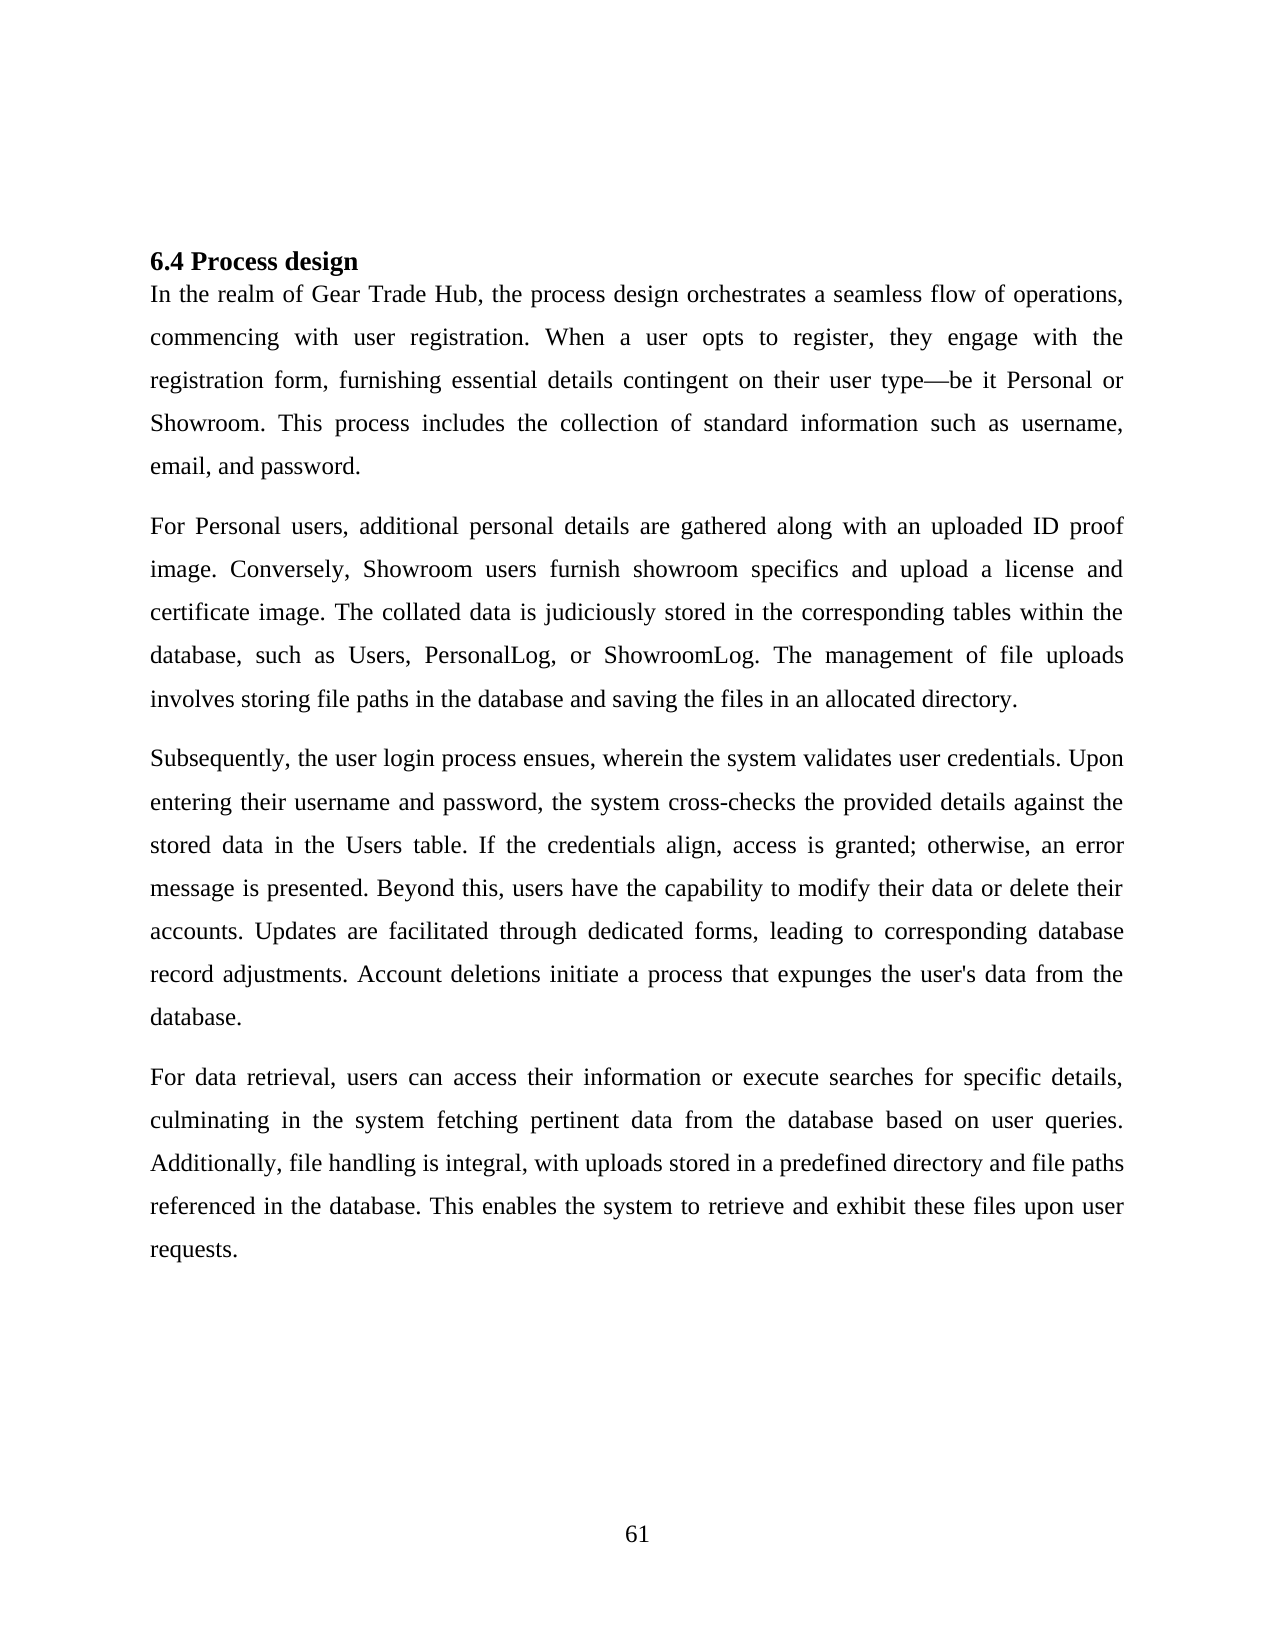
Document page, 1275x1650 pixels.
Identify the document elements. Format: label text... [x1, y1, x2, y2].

subtitle 6.4 Process design [150, 245, 1125, 277]
text For data retrieval, users can access their information or execute searches for specific details, culminating in the system fetching pertinent data from the database based on user queries. Additionally, file handling is integral, with uploads stored in a predefined directory and file paths referenced in the database. This enables the system to retrieve and exhibit these files upon user requests. [150, 1062, 1125, 1263]
text For Personal users, additional personal details are gathered along with an uploaded ID proof image. Conversely, Showroom users furnish showroom specifics and upload a license and certificate image. The collated data is judiciously stored in the corresponding tables within the database, such as Users, PersonalLog, or ShowroomLog. The management of file uploads involves storing file paths in the database and saving the files in an allocated directory. [150, 511, 1125, 712]
text Subsequently, the user login process ensues, wherein the system validates user credentials. Upon entering their username and password, the system cross-checks the provided details against the stored data in the Users table. If the credentials align, access is granted; otherwise, an error message is presented. Beyond this, users have the capability to modify their data or delete their accounts. Updates are facilitated through dedicated forms, leading to corresponding database record adjustments. Account deletions initiate a process that expunges the user's data from the database. [150, 743, 1125, 1031]
text In the realm of Gear Trade Hub, the process design orchestrates a seamless flow of operations, commencing with user registration. When a user opts to register, they engage with the registration form, furnishing essential details contingent on their user type—be it Personal or Showroom. This process includes the collection of standard information such as username, email, and password. [150, 279, 1125, 480]
